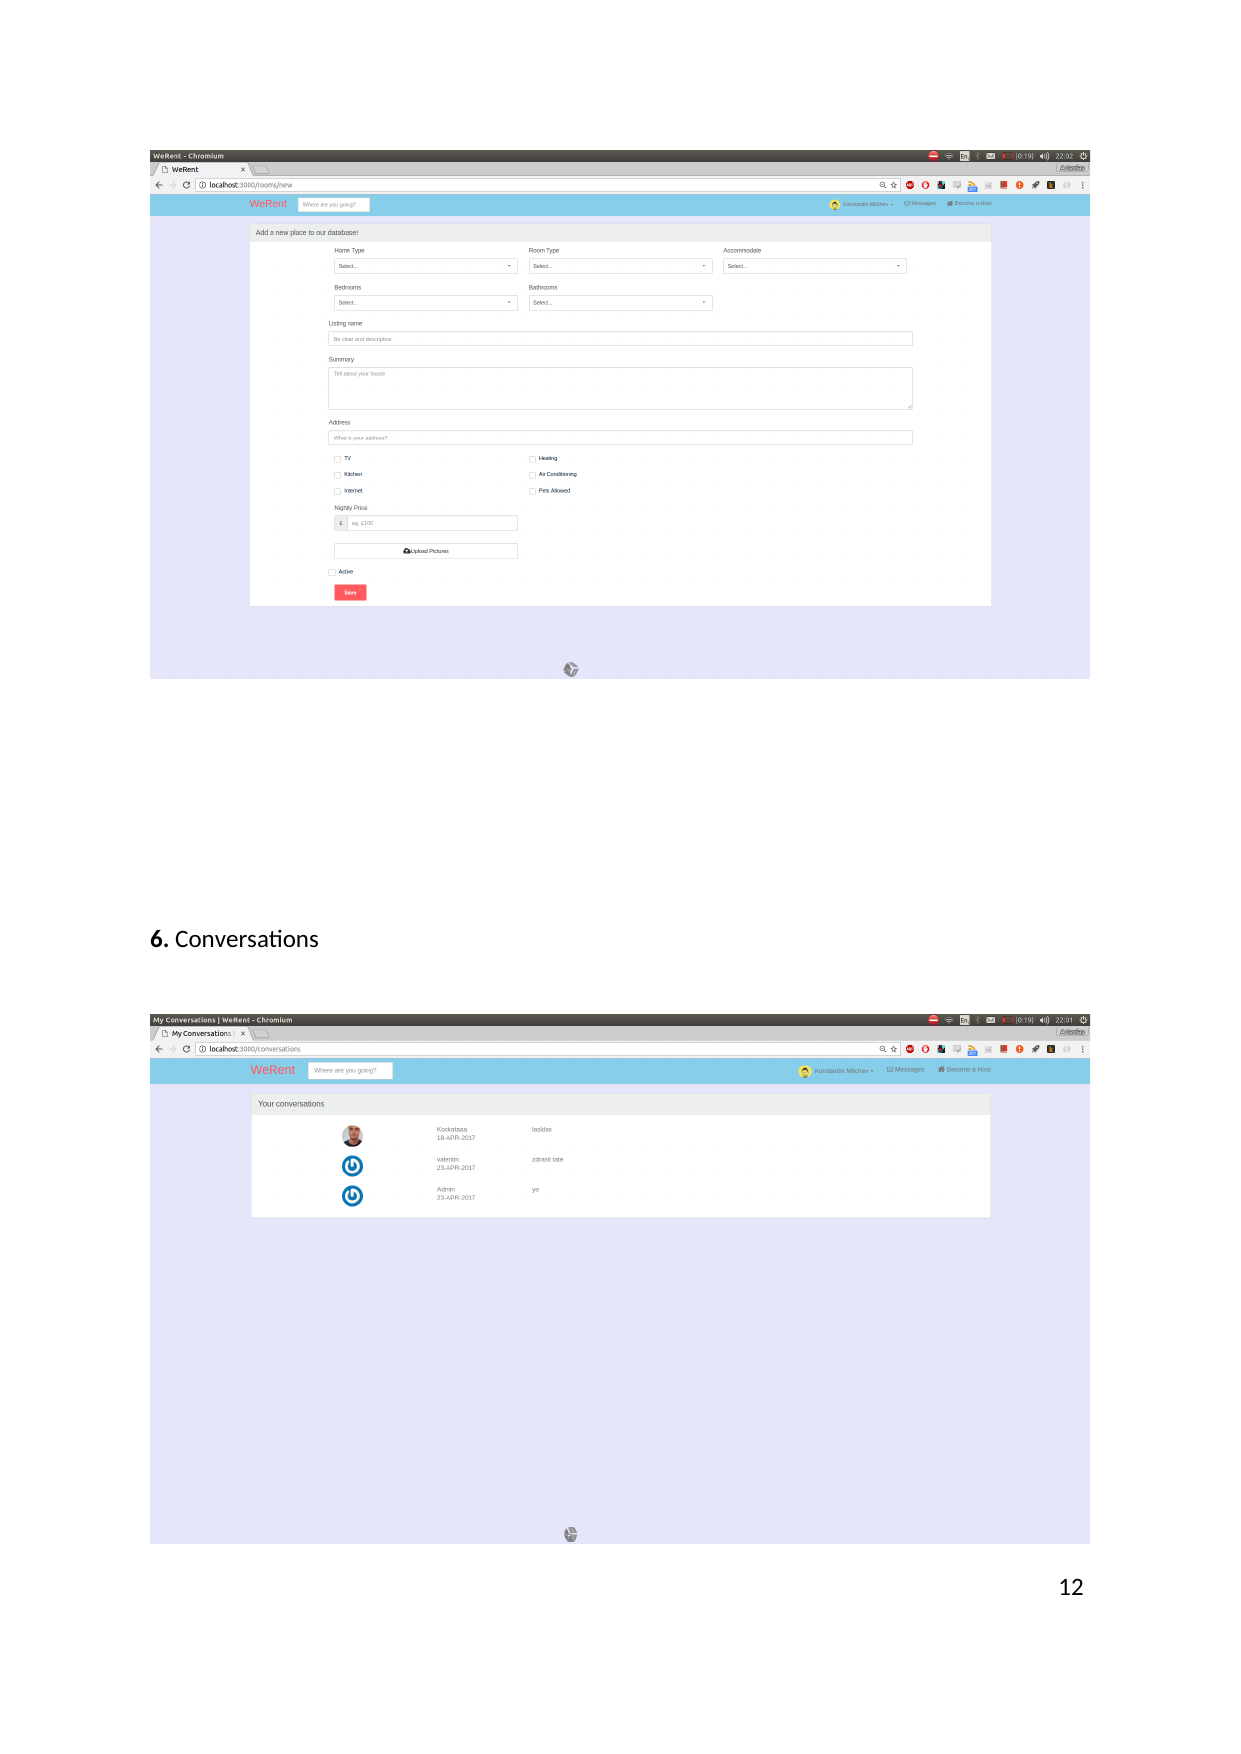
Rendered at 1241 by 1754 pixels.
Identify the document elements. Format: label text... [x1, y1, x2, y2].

picture [150, 1014, 1091, 1544]
text 6. Conversations [150, 923, 1090, 953]
picture [150, 150, 1091, 679]
